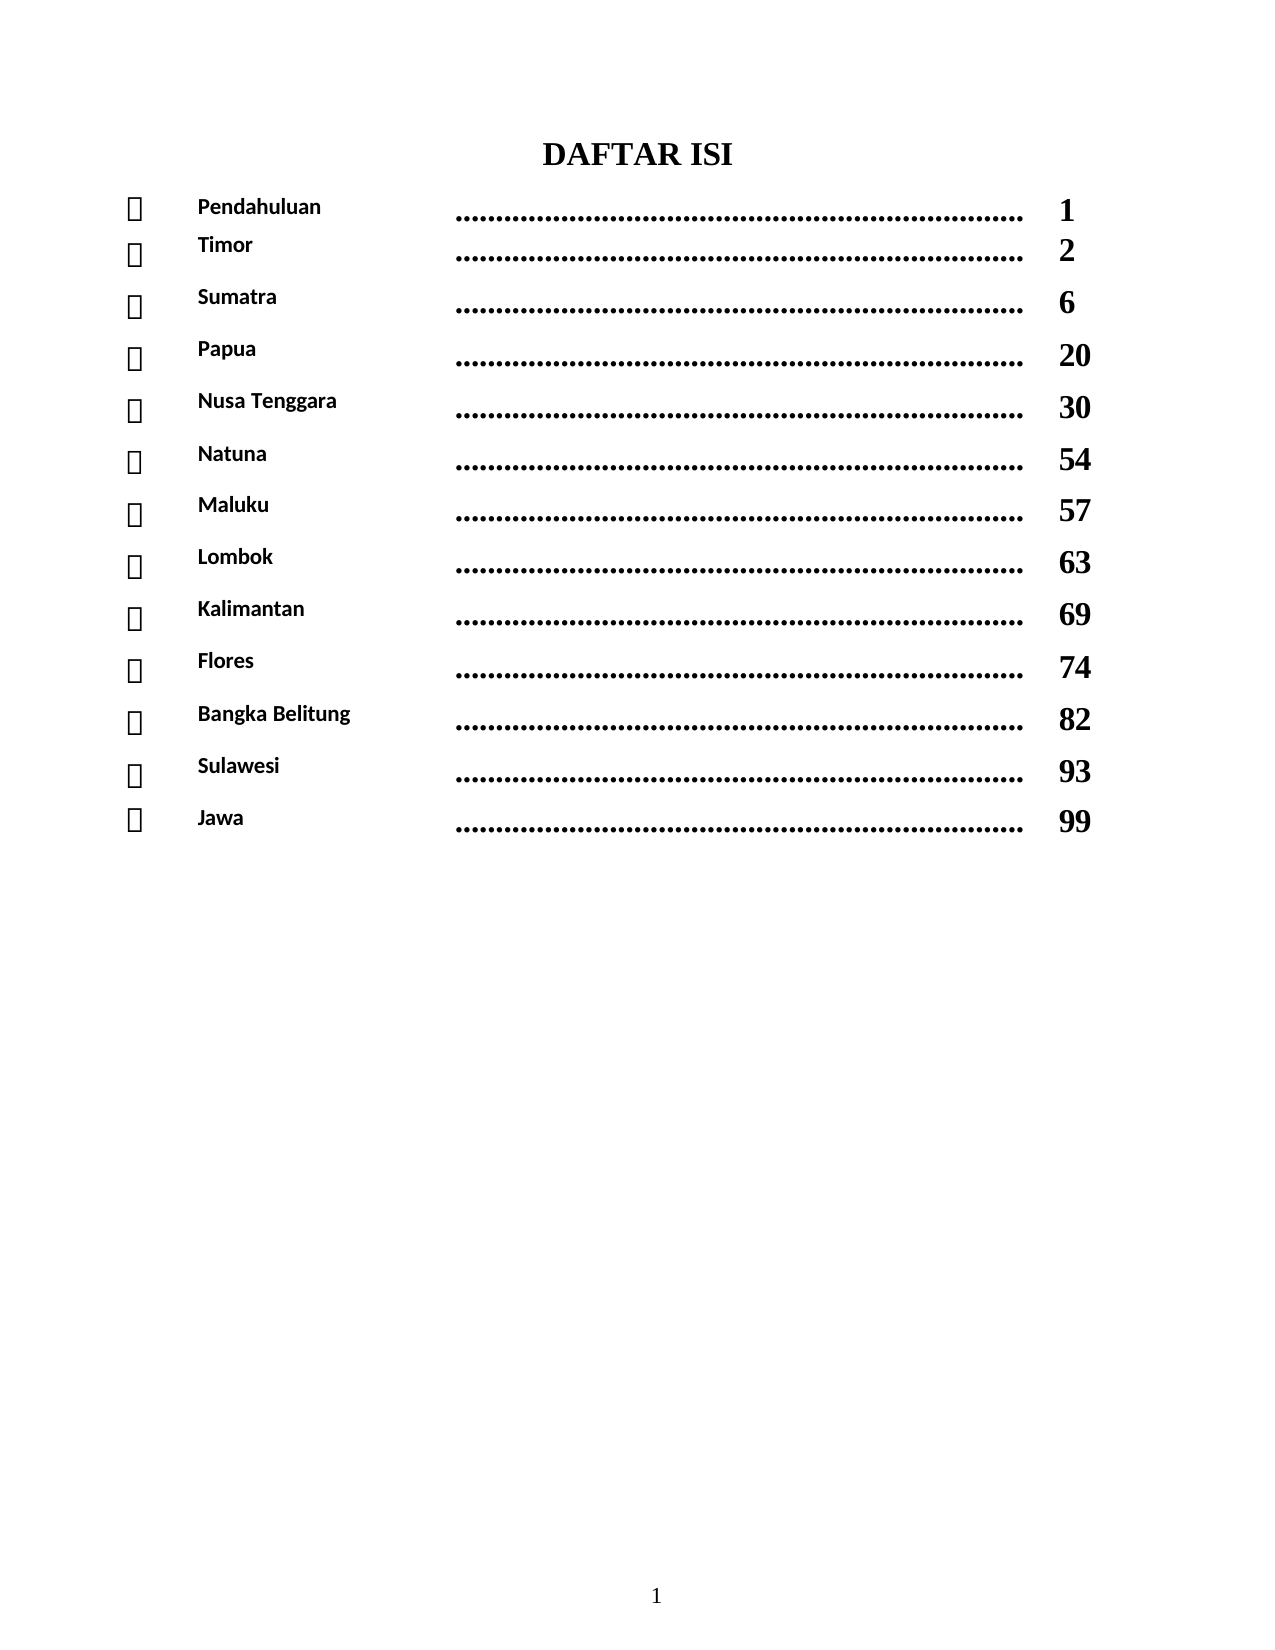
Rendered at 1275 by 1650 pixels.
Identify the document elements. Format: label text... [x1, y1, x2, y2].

table_cell 69 [1041, 589, 1098, 641]
table_cell ...................................................................... [396, 589, 1041, 641]
subtitle DAFTAR ISI [276, 134, 1000, 173]
table_cell ...................................................................... [396, 746, 1041, 798]
table_cell Kalimantan [176, 589, 396, 641]
table_cell 93 [1041, 746, 1098, 798]
table_cell Timor [176, 231, 396, 277]
table_header Pendahuluan [176, 193, 396, 231]
table_cell  [119, 694, 176, 746]
table_cell ...................................................................... [396, 641, 1041, 693]
table_cell Flores [176, 641, 396, 693]
table_cell Bangka Belitung [176, 694, 396, 746]
table_cell ...................................................................... [396, 329, 1041, 381]
table_cell ...................................................................... [396, 798, 1041, 842]
table_cell ...................................................................... [396, 434, 1041, 484]
table_cell Papua [176, 329, 396, 381]
table_header 1 [1041, 193, 1098, 231]
table_cell Natuna [176, 434, 396, 484]
table_cell 20 [1041, 329, 1098, 381]
table_cell Lombok [176, 537, 396, 589]
table_cell ...................................................................... [396, 381, 1041, 433]
table_cell Jawa [176, 798, 396, 842]
table_cell ...................................................................... [396, 231, 1041, 277]
table_cell 30 [1041, 381, 1098, 433]
table_cell Sulawesi [176, 746, 396, 798]
table_cell Maluku [176, 485, 396, 537]
table_cell  [119, 589, 176, 641]
table_cell 74 [1041, 641, 1098, 693]
table_cell ...................................................................... [396, 277, 1041, 329]
table_cell 54 [1041, 434, 1098, 484]
table_cell  [119, 537, 176, 589]
table_cell ...................................................................... [396, 537, 1041, 589]
table_header  [119, 193, 176, 231]
table_cell 63 [1041, 537, 1098, 589]
table_cell Nusa Tenggara [176, 381, 396, 433]
table_cell  [119, 798, 176, 842]
table_cell 99 [1041, 798, 1098, 842]
table_cell  [119, 329, 176, 381]
table_cell  [119, 641, 176, 693]
table_cell 57 [1041, 485, 1098, 537]
table_cell Sumatra [176, 277, 396, 329]
table_cell  [119, 277, 176, 329]
table_cell 82 [1041, 694, 1098, 746]
table_cell ...................................................................... [396, 485, 1041, 537]
table_cell  [119, 434, 176, 484]
table_cell ...................................................................... [396, 694, 1041, 746]
table_cell  [119, 381, 176, 433]
table_cell  [119, 231, 176, 277]
table_cell 6 [1041, 277, 1098, 329]
table_cell  [119, 485, 176, 537]
table_cell  [119, 746, 176, 798]
table_cell 2 [1041, 231, 1098, 277]
table_header ...................................................................... [396, 193, 1041, 231]
